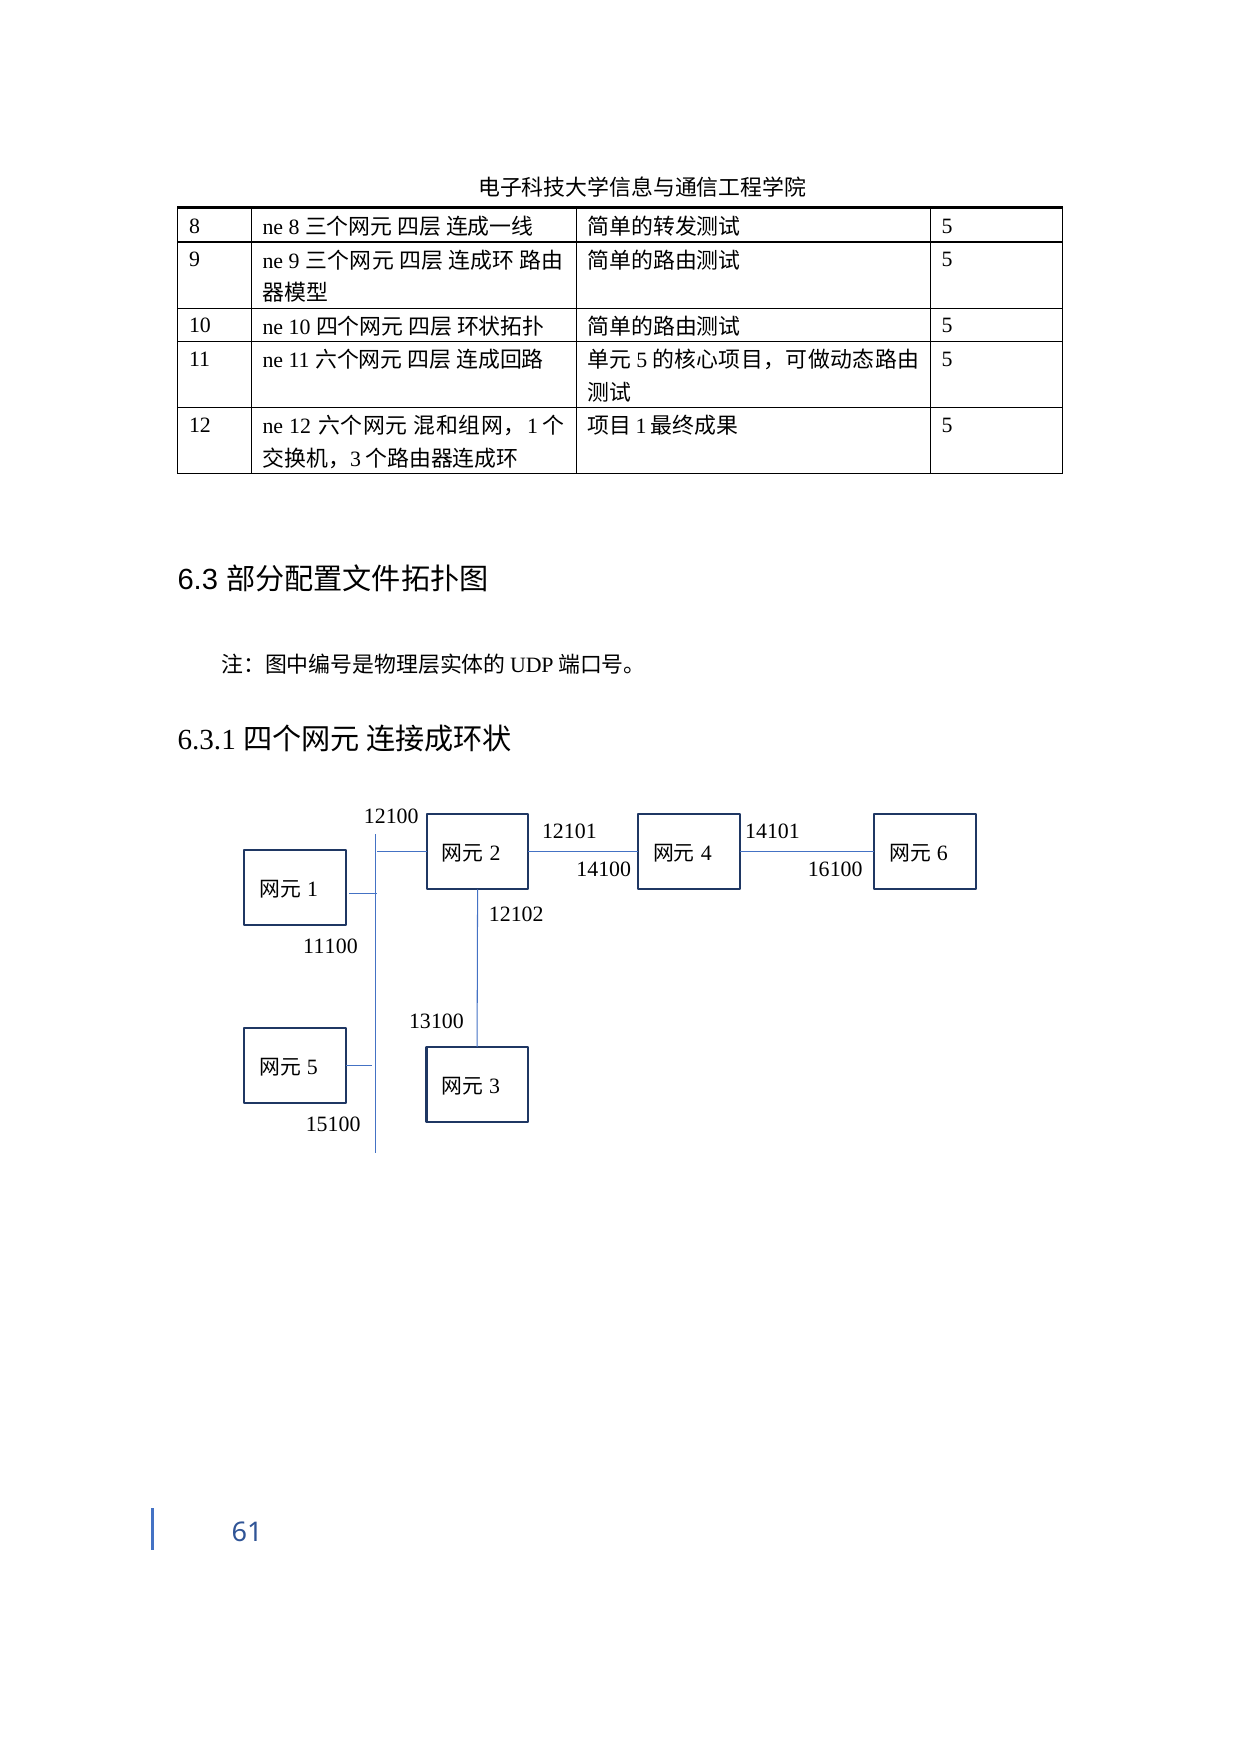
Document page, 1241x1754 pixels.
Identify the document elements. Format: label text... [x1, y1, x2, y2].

table_cell 5 [931, 408, 1062, 473]
subtitle 部分配置文件拓扑图 [177, 544, 1063, 609]
table_cell 简单的路由测试 [577, 309, 930, 341]
table_cell ne 8 三个网元 四层 连成一线 [252, 209, 576, 241]
table_cell ne 10 四个网元 四层 环状拓扑 [252, 309, 576, 341]
subtitle 四个网元 连接成环状 [177, 704, 1063, 769]
table_cell 9 [178, 243, 251, 307]
table_cell 11 [178, 342, 251, 407]
table_cell ne 12 六个网元 混和组网，1个交换机，3个路由器连成环 [252, 408, 576, 473]
table_cell ne 9 三个网元 四层 连成环 路由器模型 [252, 243, 576, 307]
table_cell 项目1最终成果 [577, 408, 930, 473]
table_cell 5 [931, 342, 1062, 407]
table_cell 单元5的核心项目，可做动态路由测试 [577, 342, 930, 407]
table_cell 8 [178, 209, 251, 241]
table_cell 5 [931, 209, 1062, 241]
text 注：图中编号是物理层实体的UDP端口号。 [177, 647, 1063, 679]
table_cell 5 [931, 309, 1062, 341]
table_cell 简单的转发测试 [577, 209, 930, 241]
table_cell 简单的路由测试 [577, 243, 930, 307]
table_cell 5 [931, 243, 1062, 307]
table_cell ne 11 六个网元 四层 连成回路 [252, 342, 576, 407]
table_cell 12 [178, 408, 251, 473]
table_cell 10 [178, 309, 251, 341]
